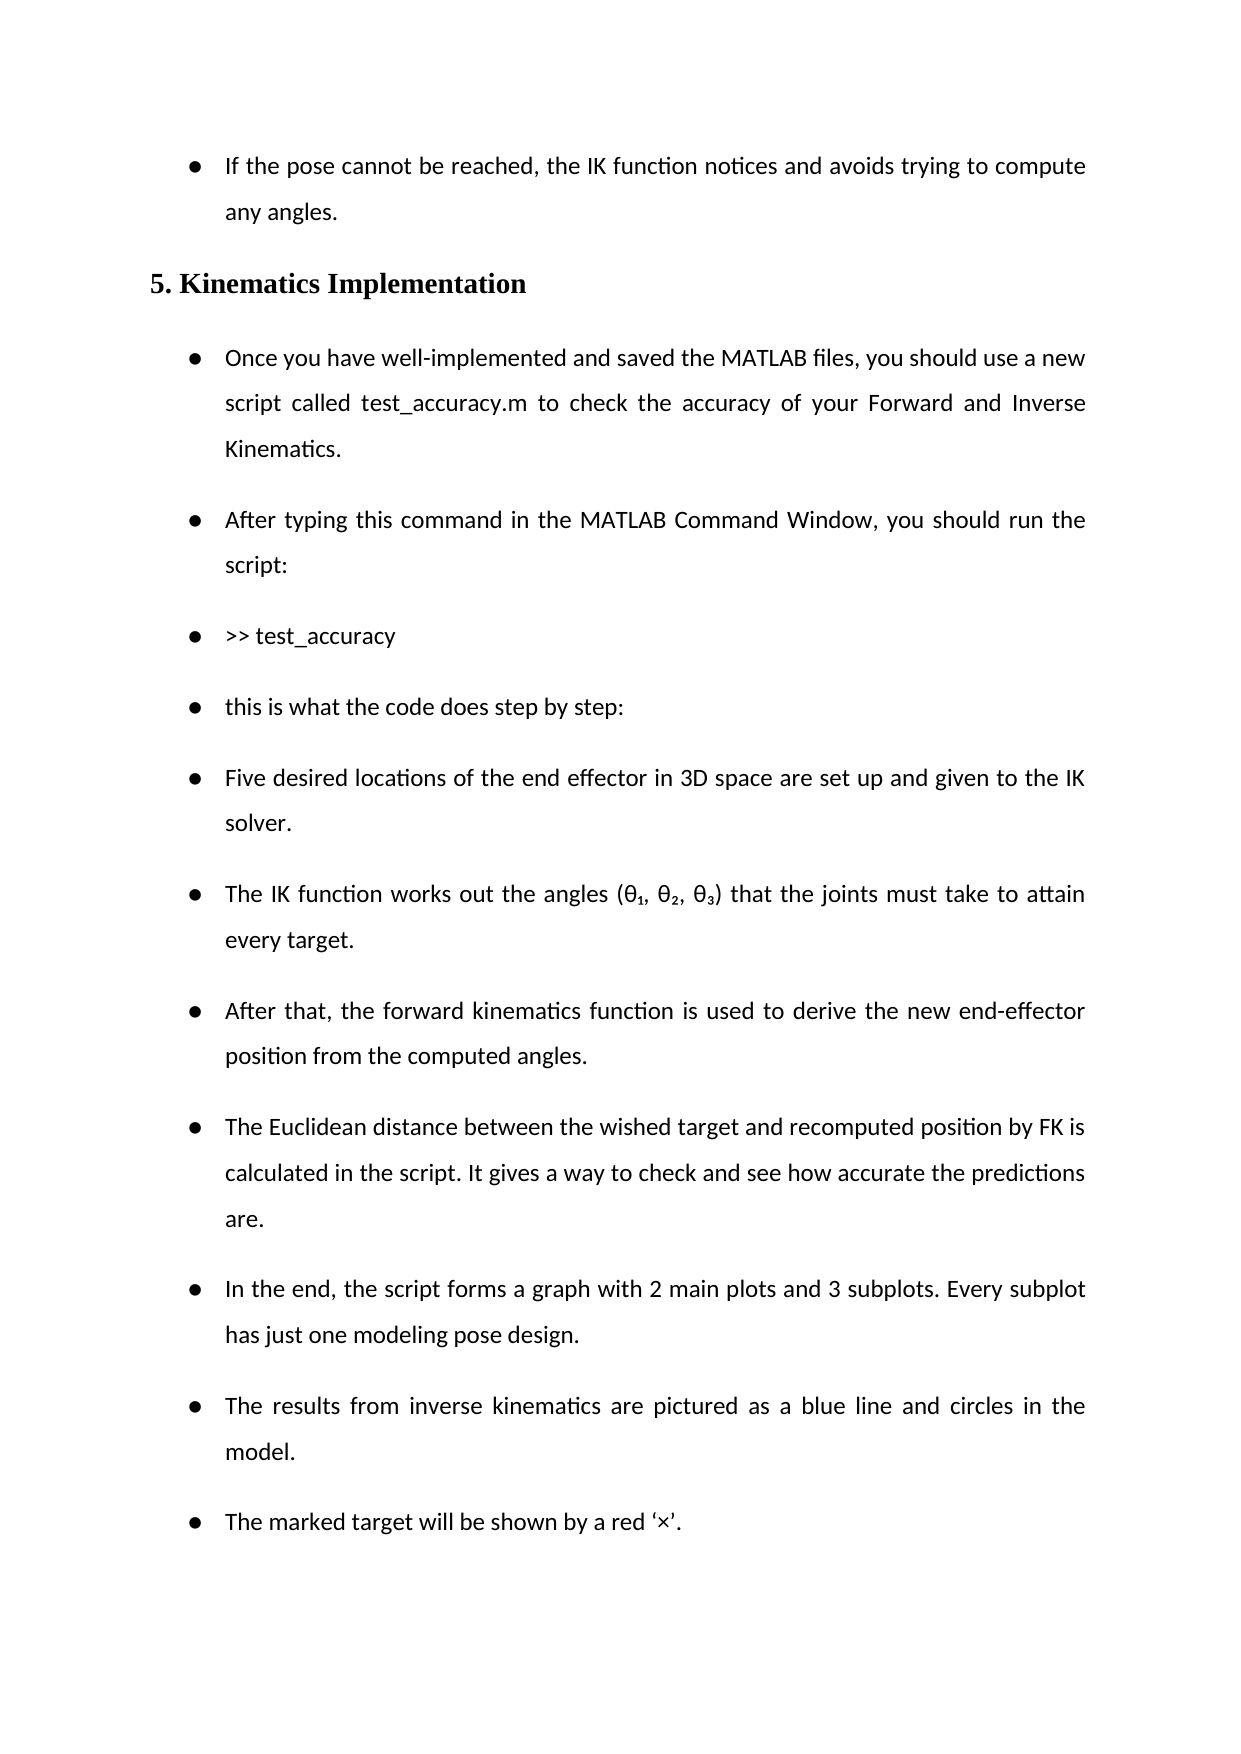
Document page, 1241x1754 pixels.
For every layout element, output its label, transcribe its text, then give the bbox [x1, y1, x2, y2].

list After that, the forward kinematics function is used to derive the new end-effector position from the computed angles. [187, 995, 1087, 1071]
list The marked target will be shown by a red ‘×’. [187, 1506, 1087, 1537]
list If the pose cannot be reached, the IK function notices and avoids trying to compute any angles. [187, 150, 1087, 226]
list The Euclidean distance between the wished target and recomputed position by FK is calculated in the script. It gives a way to check and see how accurate the predictions are. [187, 1111, 1087, 1233]
list Five desired locations of the end effector in 3D space are set up and given to the IK solver. [187, 762, 1087, 838]
list After typing this command in the MATLAB Command Window, you should run the script: [187, 504, 1087, 580]
list The results from inverse kinematics are pictured as a blue line and circles in the model. [187, 1390, 1087, 1466]
list this is what the code does step by step: [187, 691, 1087, 722]
list >> test_accuracy [187, 620, 1087, 651]
list Once you have well-implemented and saved the MATLAB files, you should use a new script called test_accuracy.m to check the accuracy of your Forward and Inverse Kinematics. [187, 342, 1087, 464]
list In the end, the script forms a graph with 2 main plots and 3 subplots. Every subplot has just one modeling pose design. [187, 1273, 1087, 1350]
text 5. Kinematics Implementation [150, 266, 1087, 300]
list The IK function works out the angles (θ₁, θ₂, θ₃) that the joints must take to attain every target. [187, 878, 1087, 954]
